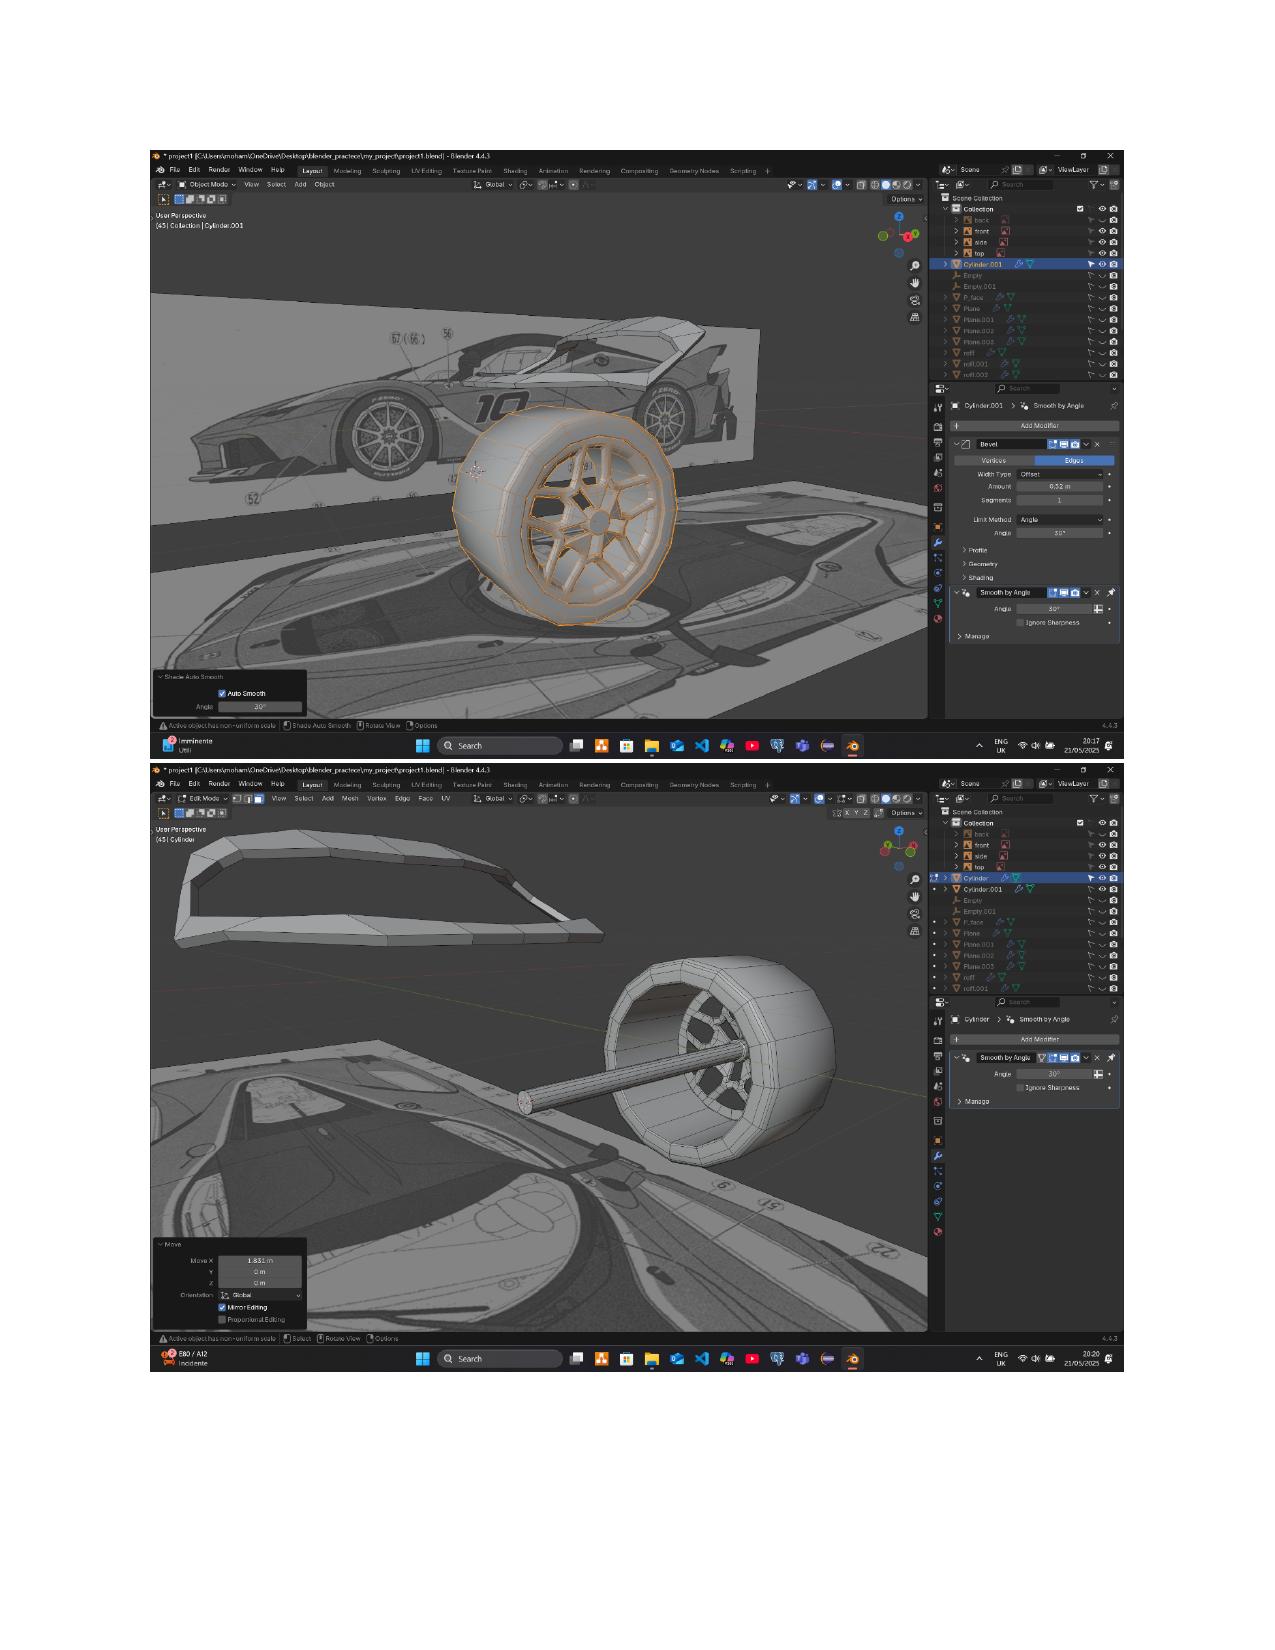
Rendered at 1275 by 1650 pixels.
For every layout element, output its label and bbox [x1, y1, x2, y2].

picture [150, 150, 1124, 759]
picture [150, 763, 1124, 1372]
